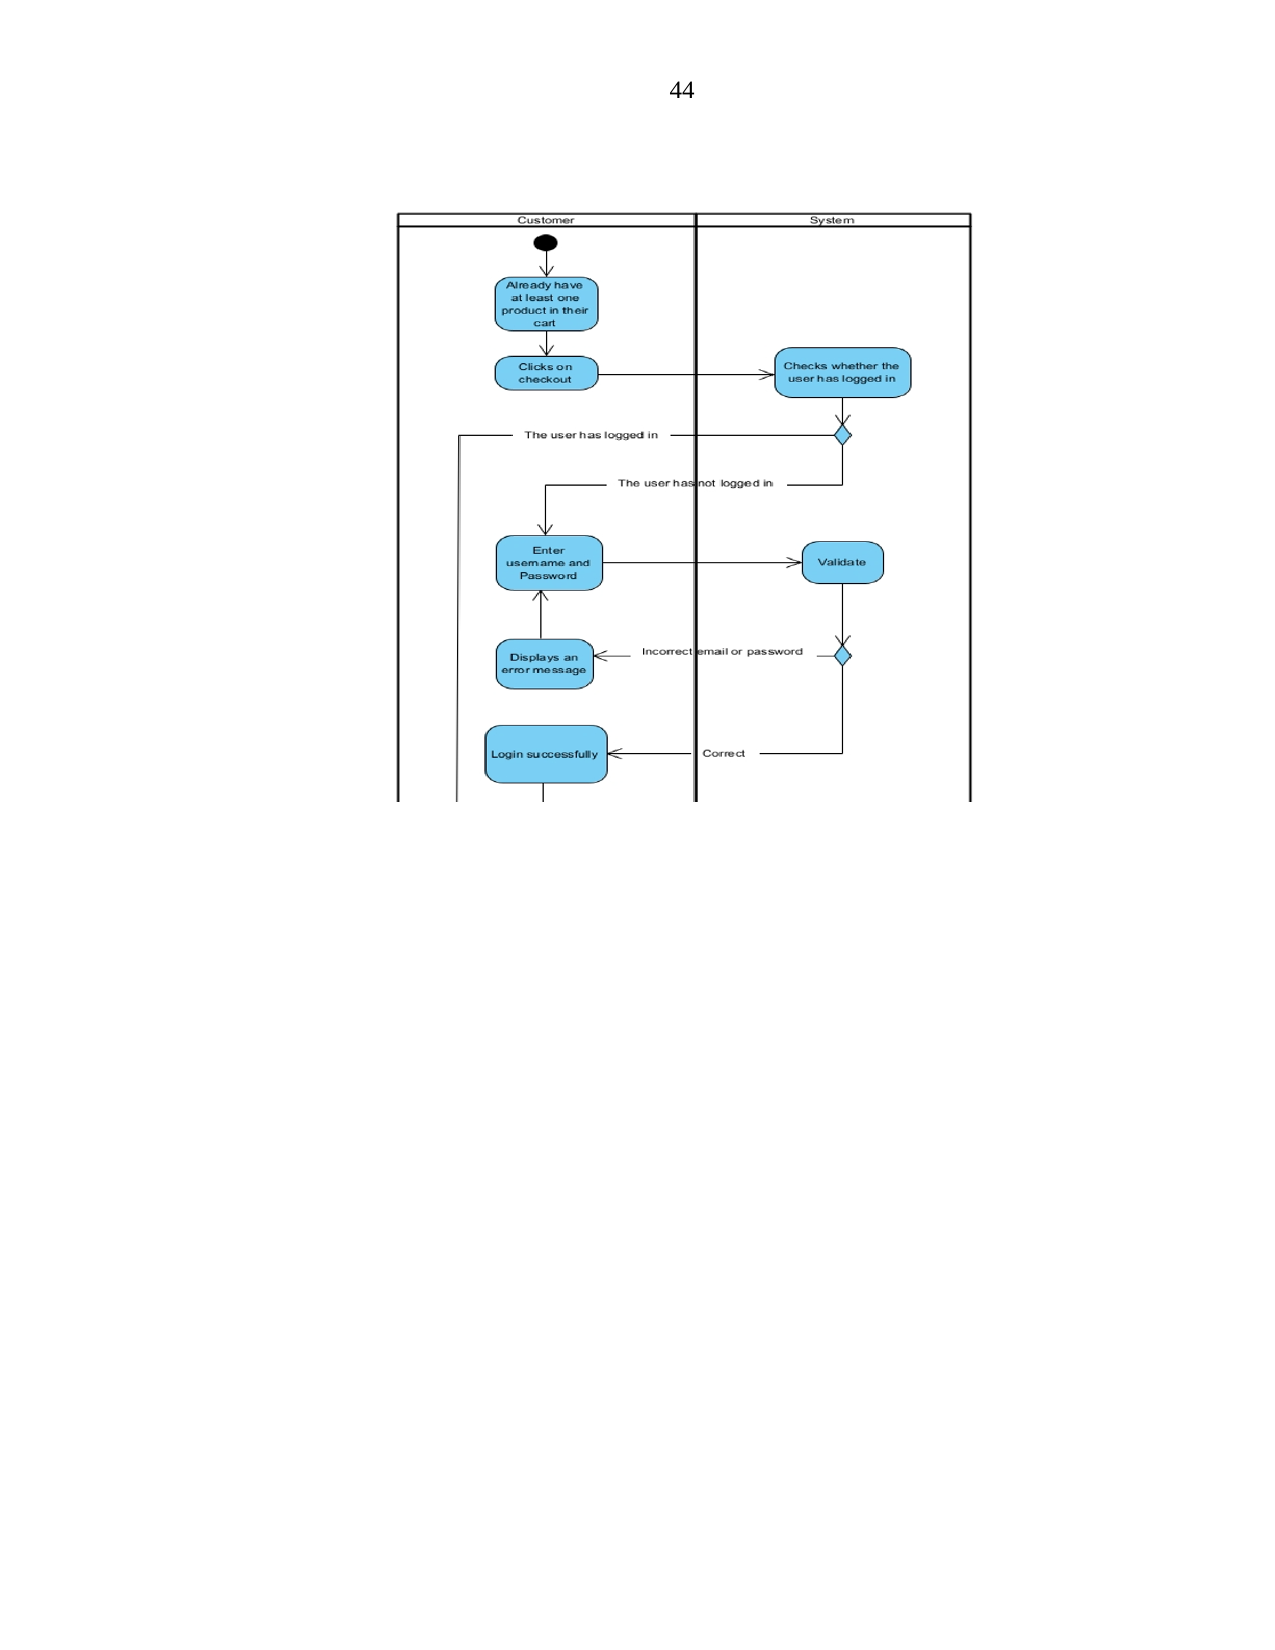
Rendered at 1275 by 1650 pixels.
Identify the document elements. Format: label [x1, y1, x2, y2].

picture [382, 206, 981, 802]
